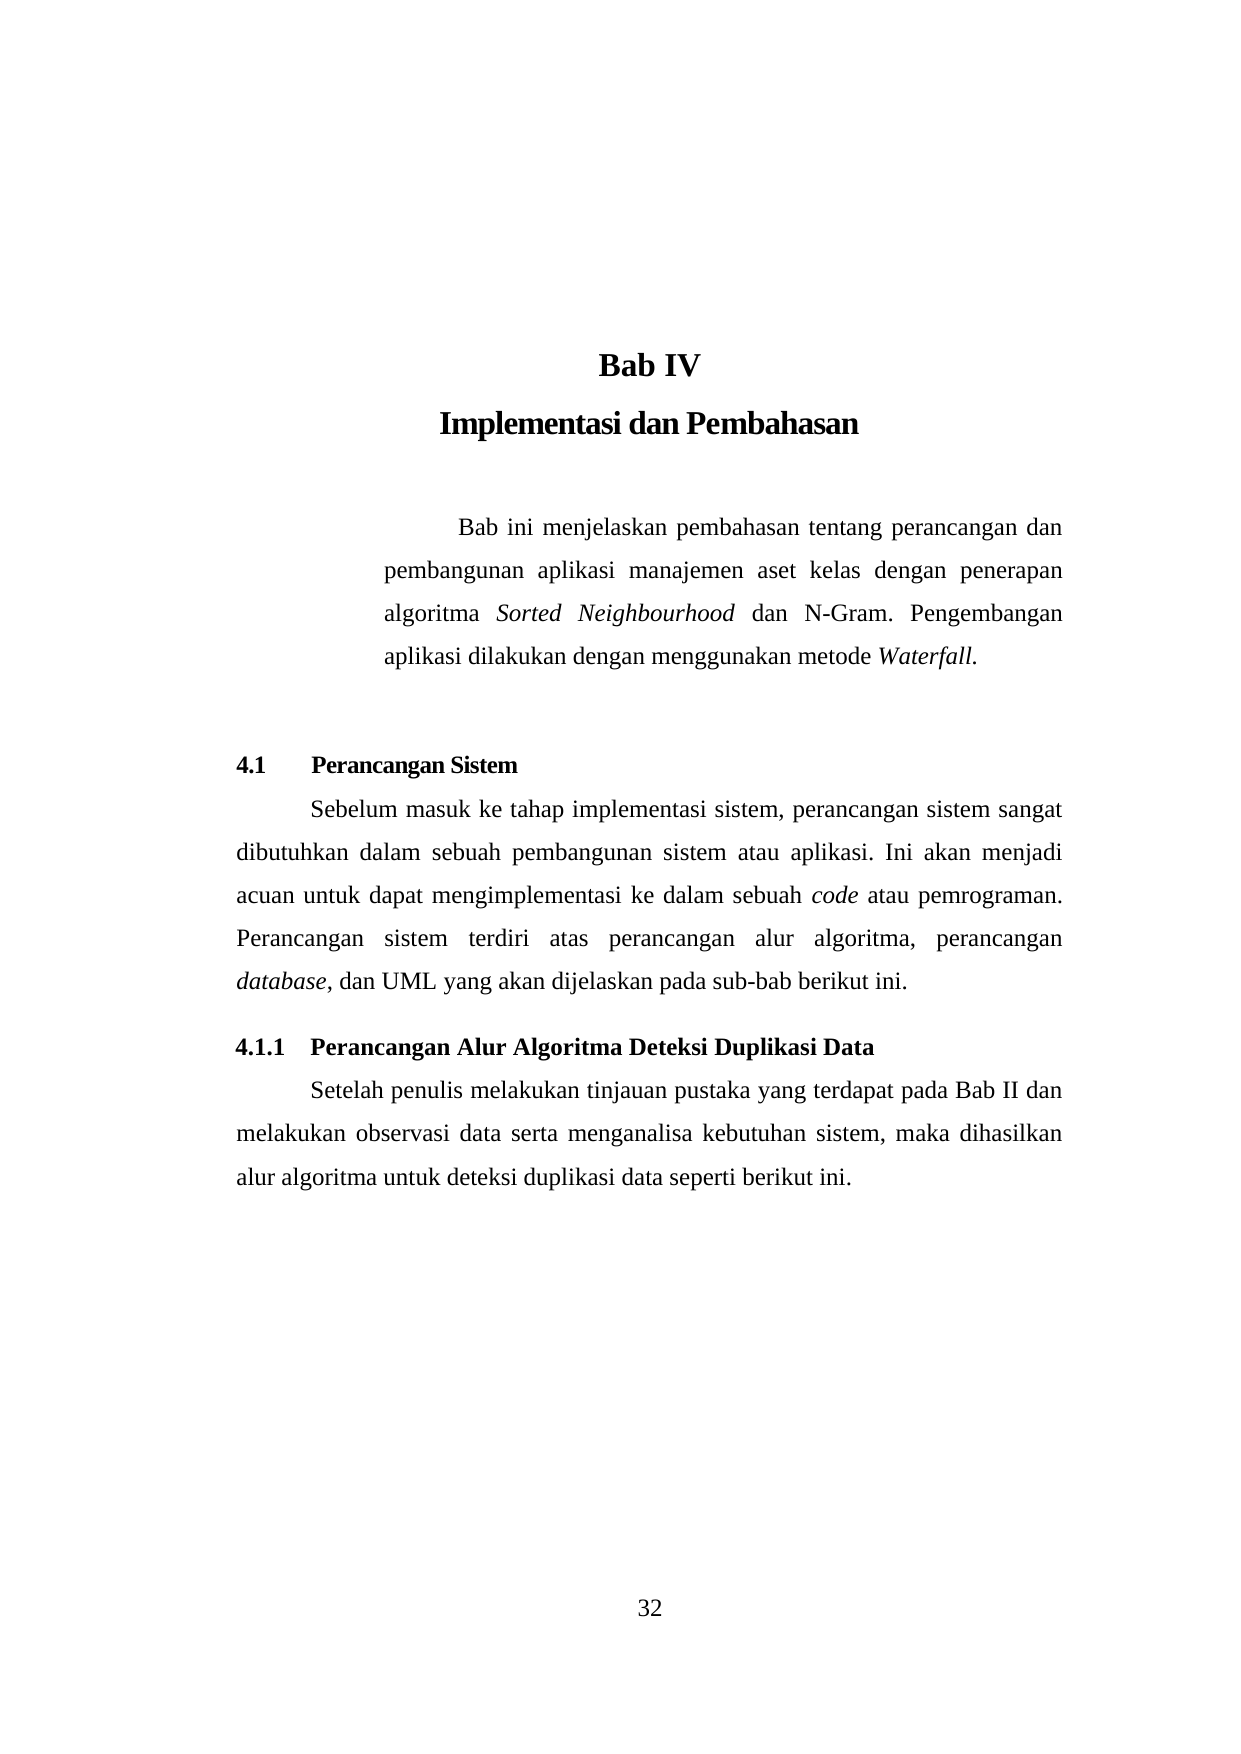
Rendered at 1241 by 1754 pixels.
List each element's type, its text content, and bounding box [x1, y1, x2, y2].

list Perancangan Alur Algoritma Deteksi Duplikasi Data [235, 1032, 1063, 1061]
list Setelah penulis melakukan tinjauan pustaka yang terdapat pada Bab II dan melakukan observasi data serta menganalisa kebutuhan sistem, maka dihasilkan alur algoritma untuk deteksi duplikasi data seperti berikut ini. [236, 1075, 1063, 1190]
subtitle Implementasi dan Pembahasan [191, 403, 1063, 441]
text Bab IV [236, 345, 1063, 384]
text Bab ini menjelaskan pembahasan tentang perancangan dan pembangunan aplikasi manajemen aset kelas dengan penerapan algoritma Sorted Neighbourhood dan N-Gram. Pengembangan aplikasi dilakukan dengan menggunakan metode Waterfall. [384, 512, 1063, 670]
subtitle Perancangan Sistem [236, 751, 1063, 779]
text Sebelum masuk ke tahap implementasi sistem, perancangan sistem sangat dibutuhkan dalam sebuah pembangunan sistem atau aplikasi. Ini akan menjadi acuan untuk dapat mengimplementasi ke dalam sebuah code atau pemrograman. Perancangan sistem terdiri atas perancangan alur algoritma, perancangan database, dan UML yang akan dijelaskan pada sub-bab berikut ini. [236, 794, 1063, 995]
